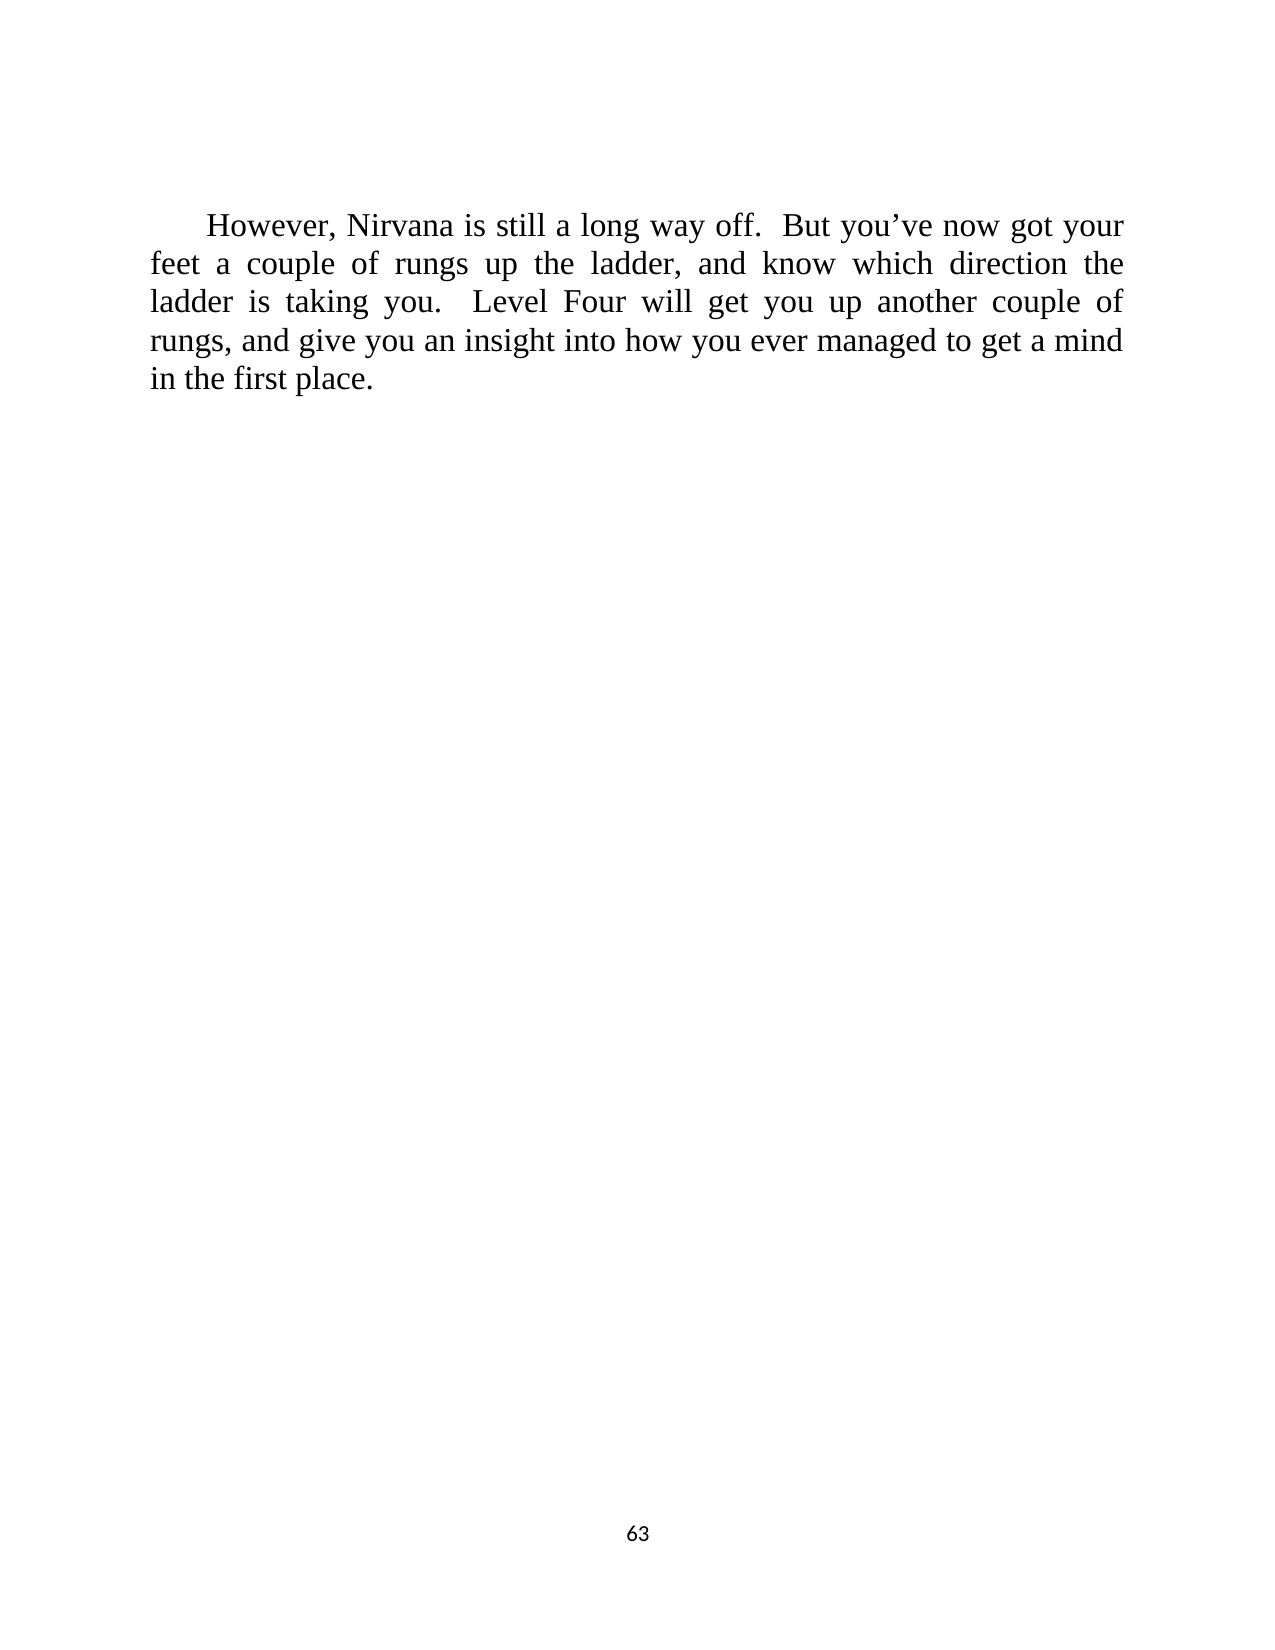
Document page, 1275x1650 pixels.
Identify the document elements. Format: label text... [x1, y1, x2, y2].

text However, Nirvana is still a long way off. But you’ve now got your feet a couple of rungs up the ladder, and know which direction the ladder is taking you. Level Four will get you up another couple of rungs, and give you an insight into how you ever managed to get a mind in the first place. [150, 205, 1125, 397]
